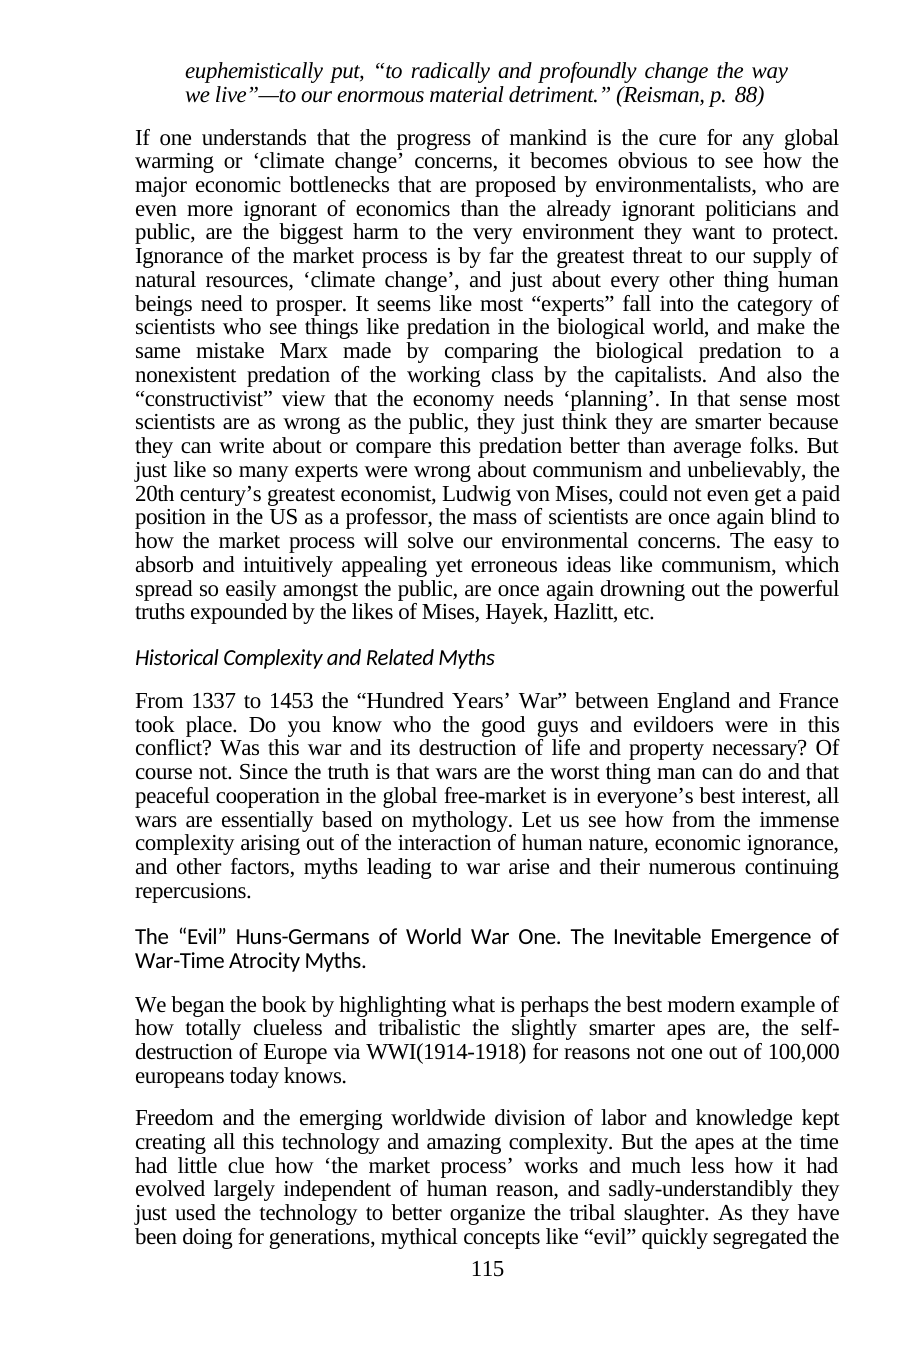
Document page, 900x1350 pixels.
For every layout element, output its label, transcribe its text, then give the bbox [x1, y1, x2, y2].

subtitle Historical Complexity and Related Myths [135, 646, 840, 671]
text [135, 1107, 840, 1249]
text We began the book by highlighting what is perhaps the best modern example of how totally clueless and tribalistic the slightly smarter apes are, the self-destruction of Europe via WWI(1914-1918) for reasons not one out of 100,000 europeans today knows. [135, 993, 840, 1088]
text From 1337 to 1453 the “Hundred Years’ War” between England and France took place. Do you know who the good guys and evildoers were in this conflict? Was this war and its destruction of life and property necessary? Of course not. Since the truth is that wars are the worst thing man can do and that peaceful cooperation in the global free-market is in everyone’s best interest, all wars are essentially based on mythology. Let us see how from the immense complexity arising out of the interaction of human nature, economic ignorance, and other factors, myths leading to war arise and their numerous continuing repercusions. [135, 689, 840, 903]
text If one understands that the progress of mankind is the cure for any global warming or ‘climate change’ concerns, it becomes obvious to see how the major economic bottlenecks that are proposed by environmentalists, who are even more ignorant of economics than the already ignorant politicians and public, are the biggest harm to the very environment they want to protect. Ignorance of the market process is by far the greatest threat to our supply of natural resources, ‘climate change’, and just about every other thing human beings need to prosper. It seems like most “experts” fall into the category of scientists who see things like predation in the biological world, and make the same mistake Marx made by comparing the biological predation to a nonexistent predation of the working class by the capitalists. And also the “constructivist” view that the economy needs ‘planning’. In that sense most scientists are as wrong as the public, they just think they are smarter because they can write about or compare this predation better than average folks. But just like so many experts were wrong about communism and unbelievably, the 20th century’s greatest economist, Ludwig von Mises, could not even get a paid position in the US as a professor, the mass of scientists are once again blind to how the market process will solve our environmental concerns. The easy to absorb and intuitively appealing yet erroneous ideas like communism, which spread so easily amongst the public, are once again drowning out the powerful truths expounded by the likes of Mises, Hayek, Hazlitt, etc. [135, 126, 840, 625]
subtitle The “Evil” Huns-Germans of World War One. The Inevitable Emergence of War-Time Atrocity Myths. [135, 924, 840, 974]
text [185, 60, 790, 107]
